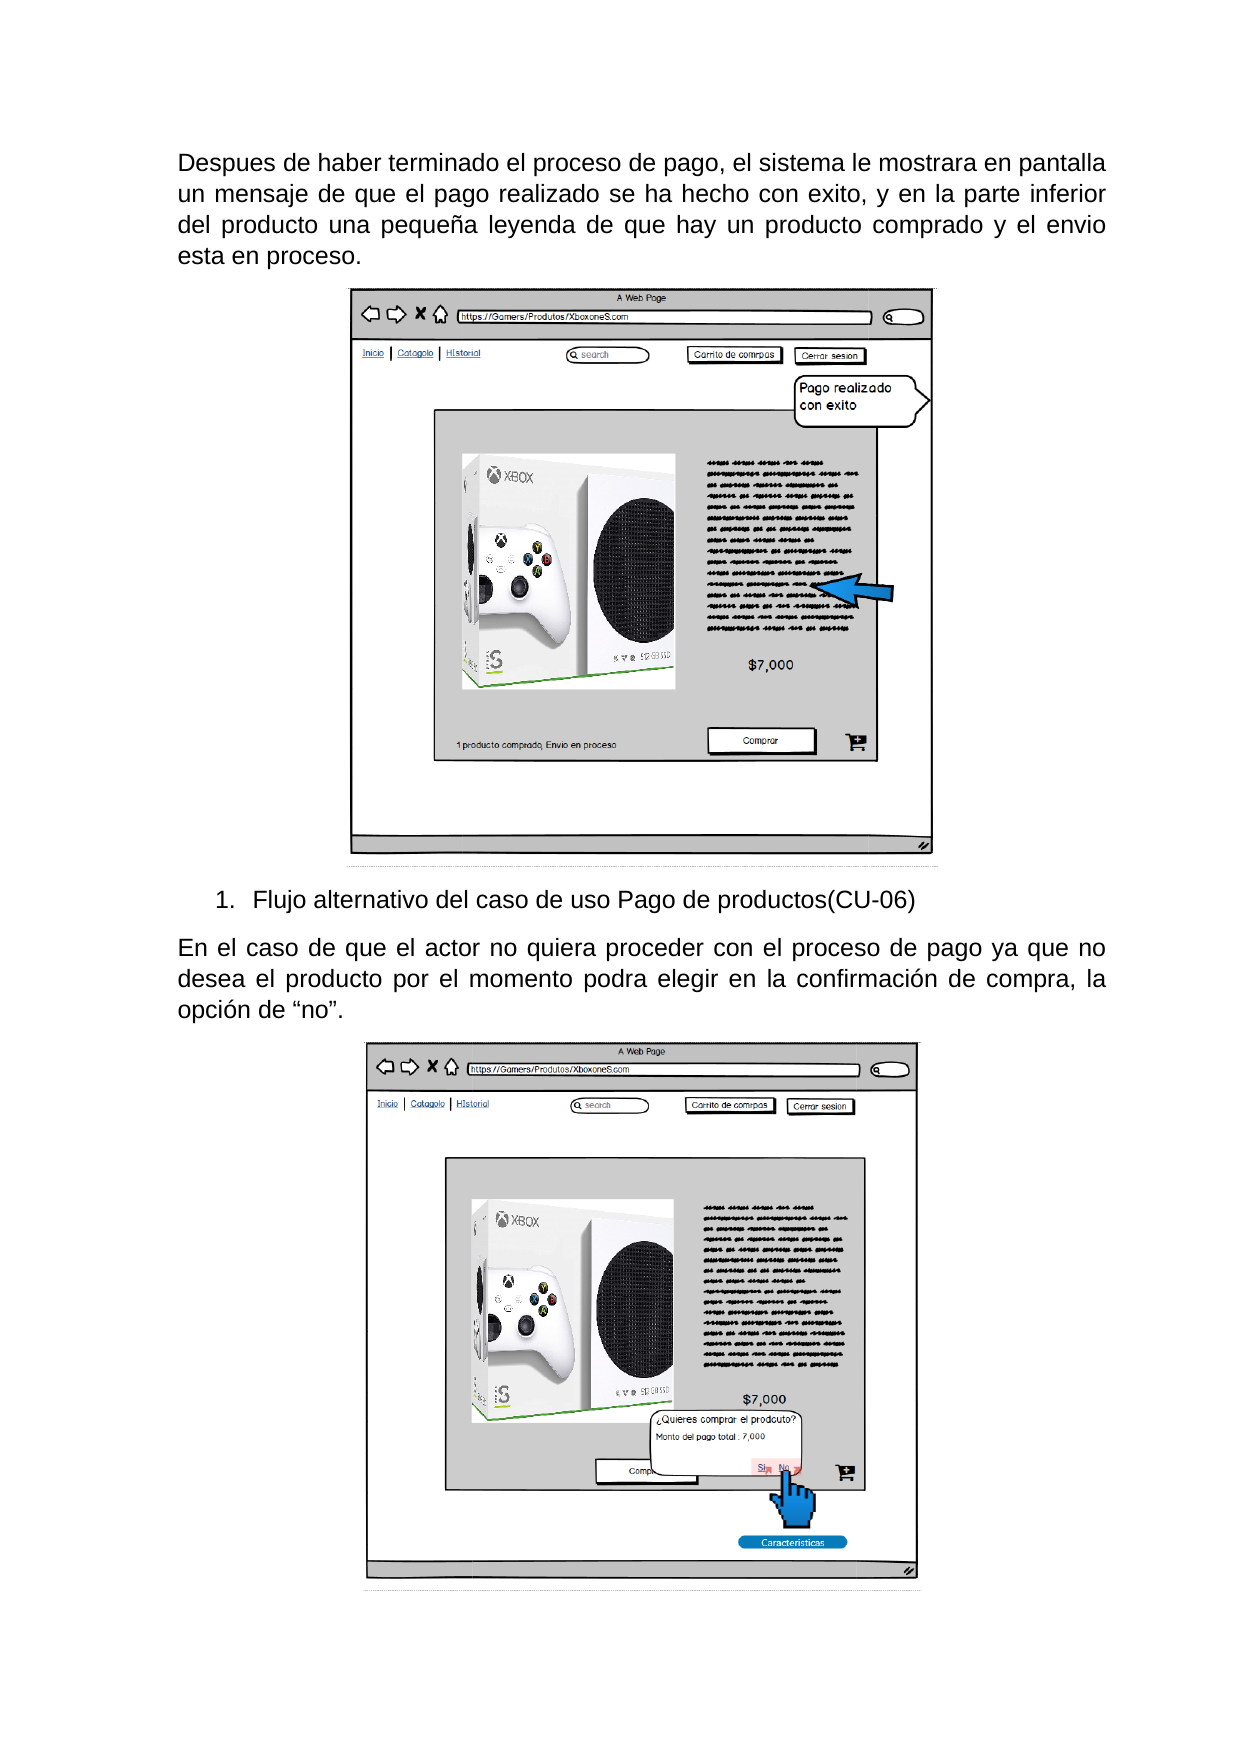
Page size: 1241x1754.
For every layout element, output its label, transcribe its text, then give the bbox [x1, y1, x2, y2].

picture [363, 1042, 922, 1591]
text Despues de haber terminado el proceso de pago, el sistema le mostrara en pantalla un mensaje de que el pago realizado se ha hecho con exito, y en la parte inferior del producto una pequeña leyenda de que hay un producto comprado y el envio esta en proceso. [177, 148, 1107, 269]
picture [346, 288, 939, 867]
text En el caso de que el actor no quiera proceder con el proceso de pago ya que no desea el producto por el momento podra elegir en la confirmación de compra, la opción de “no”. [177, 932, 1107, 1023]
list Flujo alternativo del caso de uso Pago de productos(CU-06) [215, 885, 1107, 914]
